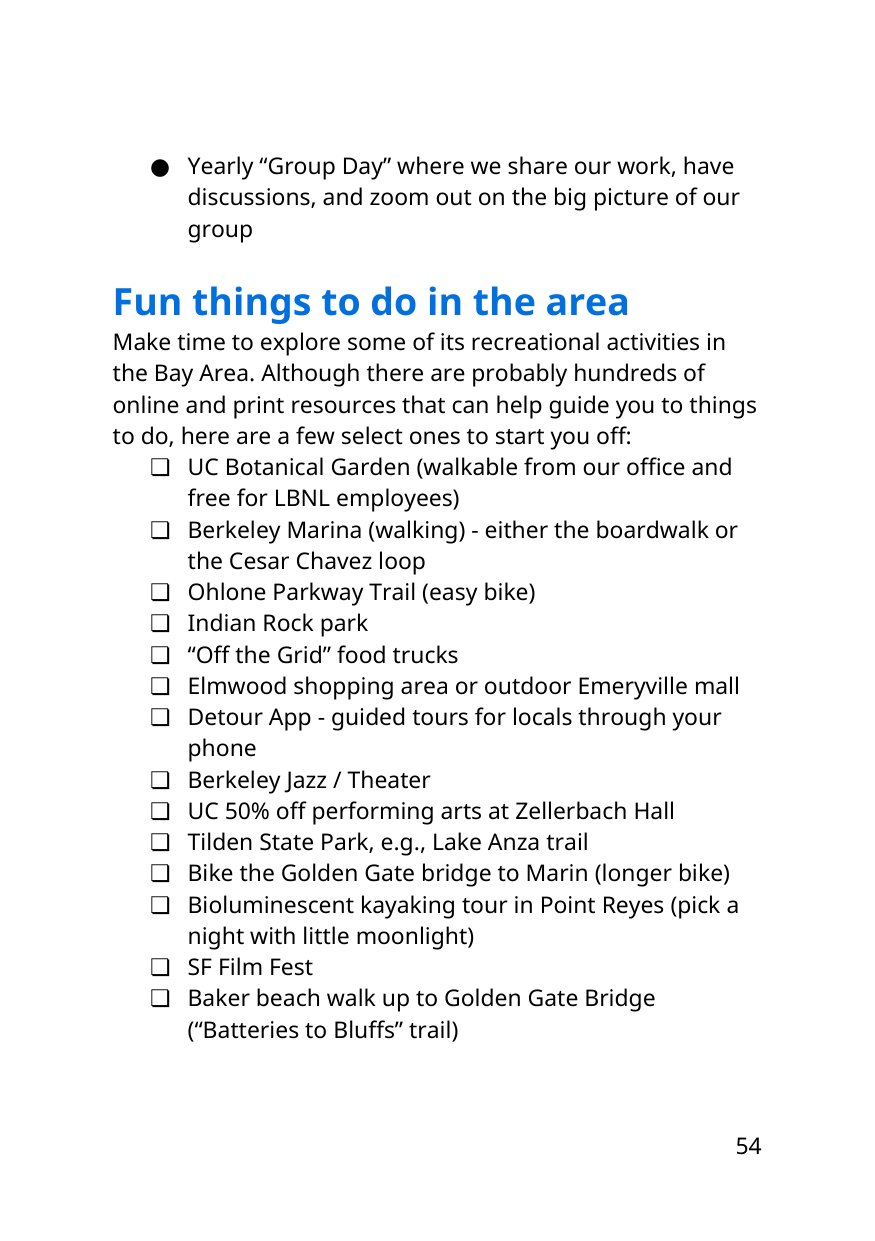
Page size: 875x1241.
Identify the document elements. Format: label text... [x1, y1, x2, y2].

list Elmwood shopping area or outdoor Emeryville mall [150, 670, 762, 701]
list Berkeley Jazz / Theater [150, 763, 762, 795]
list “Off the Grid” food trucks [150, 638, 762, 670]
list UC Botanical Garden (walkable from our office and free for LBNL employees) [150, 451, 762, 513]
list Detour App - guided tours for locals through your phone [150, 701, 762, 763]
list Bioluminescent kayaking tour in Point Reyes (pick a night with little moonlight) [150, 888, 762, 951]
list UC 50% off performing arts at Zellerbach Hall [150, 795, 762, 826]
list Indian Rock park [150, 607, 762, 638]
list Yearly “Group Day” where we share our work, have discussions, and zoom out on the big picture of our group [150, 150, 762, 244]
list Berkeley Marina (walking) - either the boardwalk or the Cesar Chavez loop [150, 513, 762, 576]
list SF Film Fest [150, 951, 762, 982]
list Ohlone Parkway Trail (easy bike) [150, 576, 762, 607]
list Baker beach walk up to Golden Gate Bridge (“Batteries to Bluffs” trail) [150, 982, 762, 1045]
list Bike the Golden Gate bridge to Marin (longer bike) [150, 857, 762, 888]
text Make time to explore some of its recreational activities in the Bay Area. Although there are probably hundreds of online and print resources that can help guide you to things to do, here are a few select ones to start you off: [112, 326, 762, 451]
subtitle Fun things to do in the area [112, 275, 762, 326]
list Tilden State Park, e.g., Lake Anza trail [150, 826, 762, 857]
